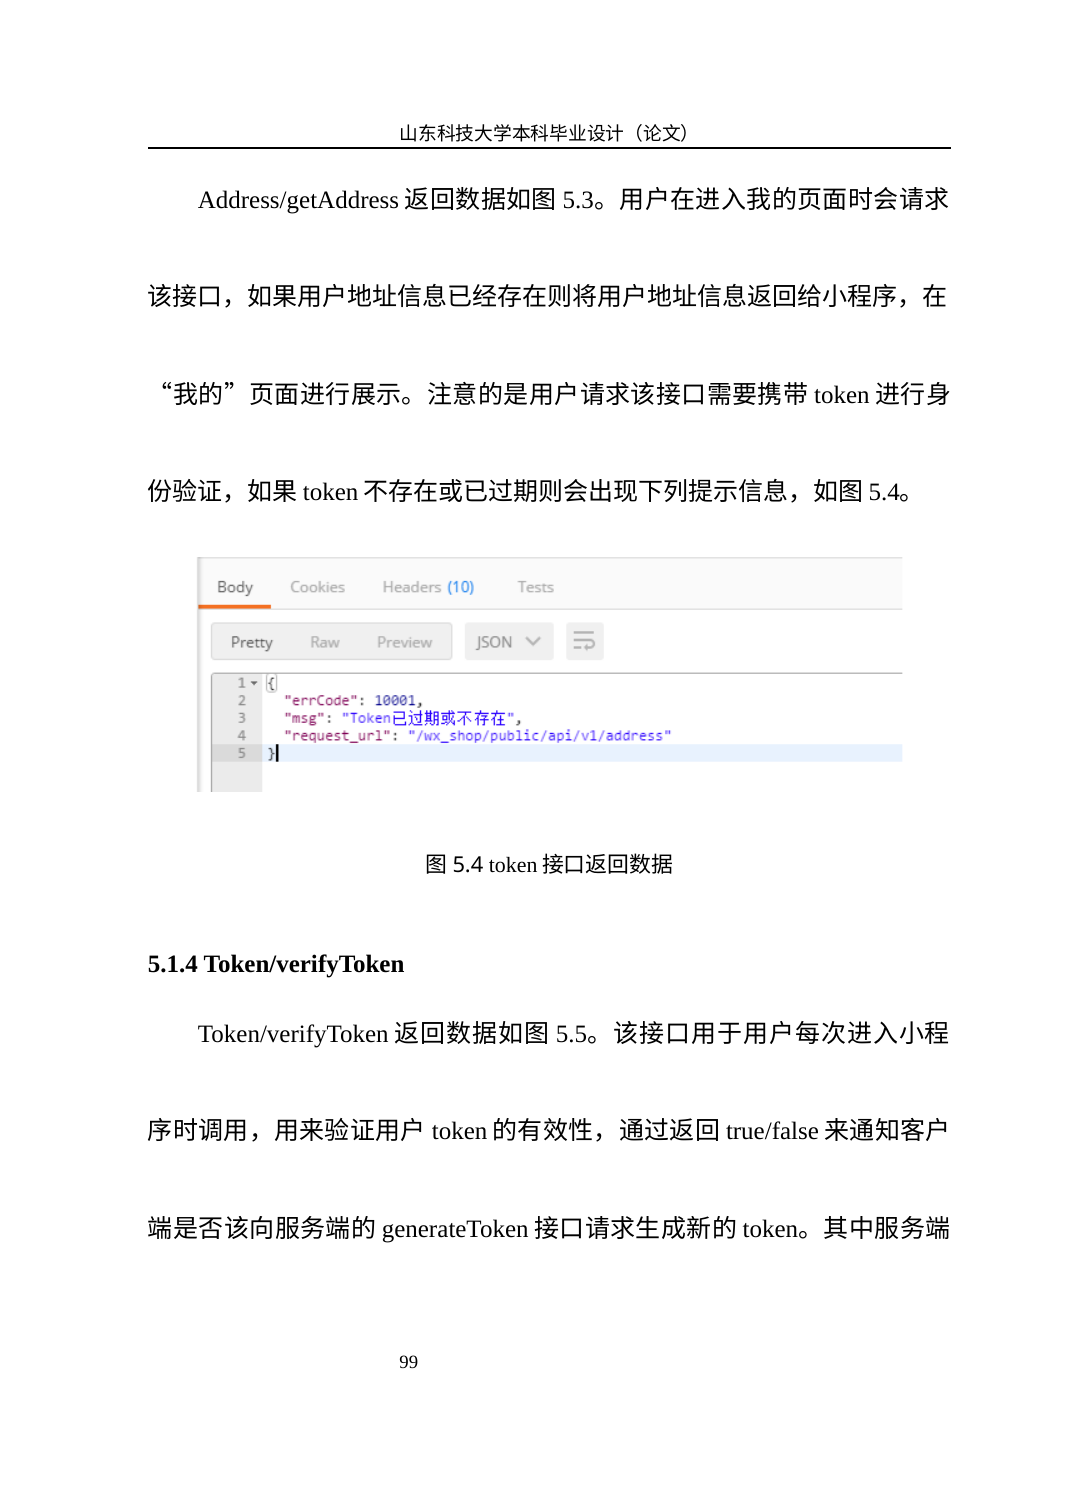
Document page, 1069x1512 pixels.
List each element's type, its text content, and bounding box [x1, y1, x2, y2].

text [148, 999, 951, 1259]
text 5.1.4 Token/verifyToken [148, 948, 951, 980]
picture [196, 557, 903, 792]
text Address/getAddress返回数据如图5.3。用户在进入我的页面时会请求该接口，如果用户地址信息已经存在则将用户地址信息返回给小程序，在“我的”页面进行展示。注意的是用户请求该接口需要携带token进行身份验证，如果token不存在或已过期则会出现下列提示信息，如图5.4。 [148, 165, 951, 522]
text 图 5.4 token接口返回数据 [148, 846, 951, 879]
